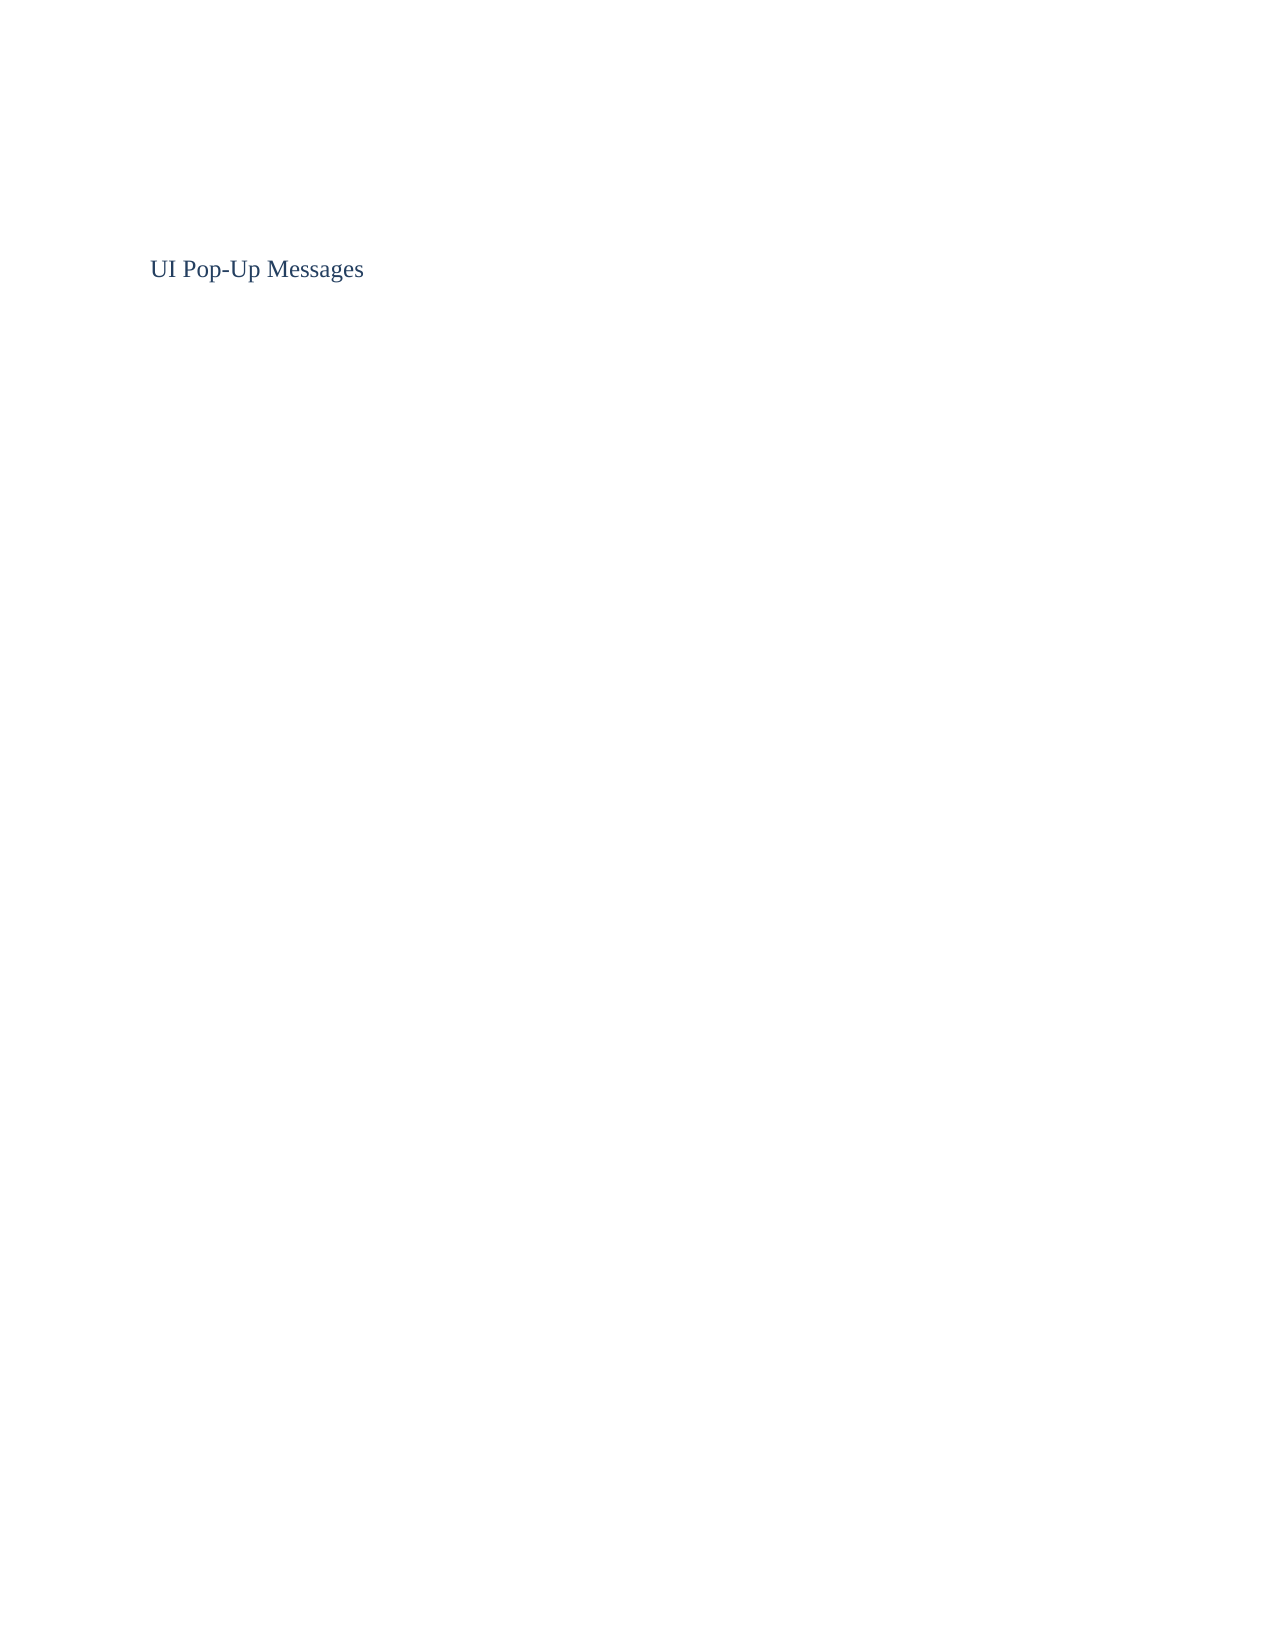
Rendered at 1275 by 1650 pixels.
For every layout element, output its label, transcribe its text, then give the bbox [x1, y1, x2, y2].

subtitle UI Pop-Up Messages [150, 254, 1125, 283]
